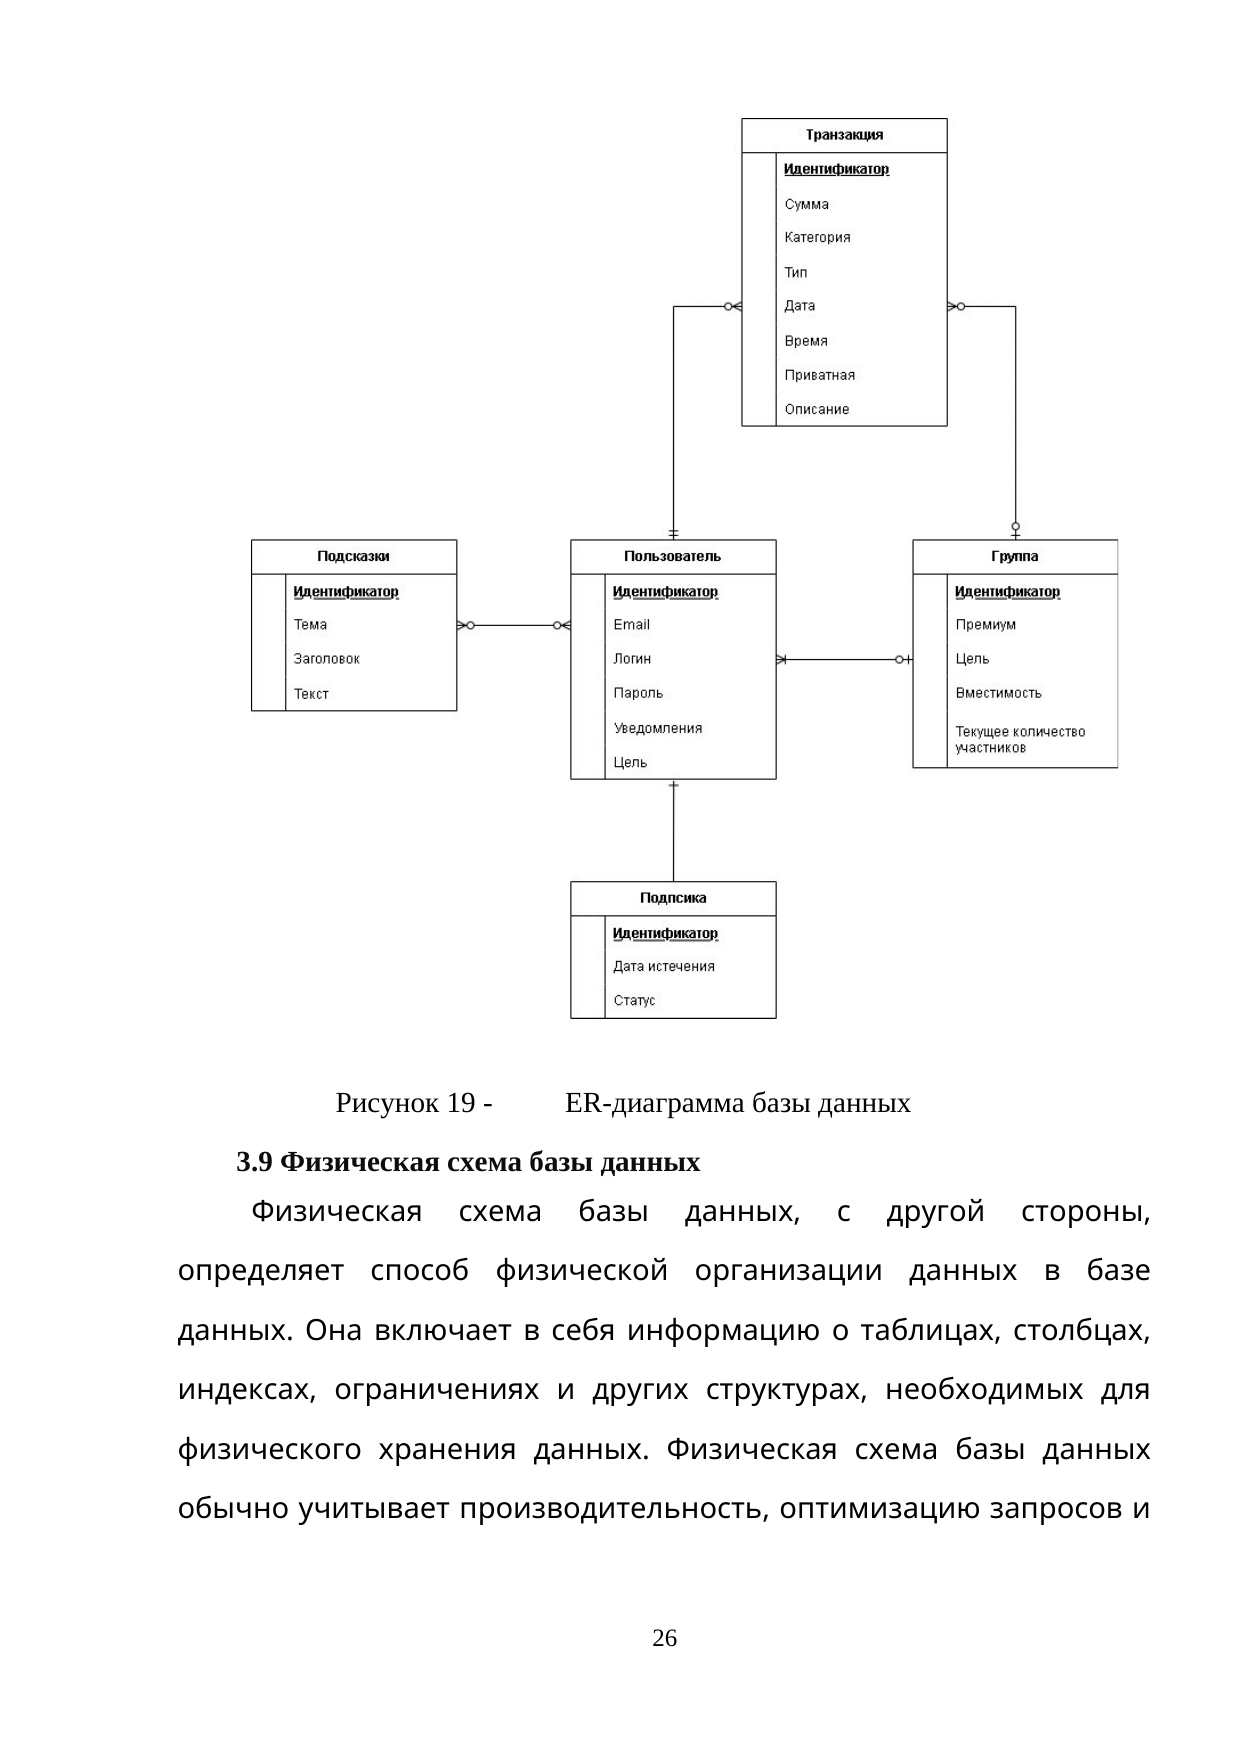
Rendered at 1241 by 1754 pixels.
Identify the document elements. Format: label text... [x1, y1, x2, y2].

text Физическая схема базы данных [236, 1144, 1152, 1178]
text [177, 1190, 1152, 1527]
picture [251, 118, 1119, 1019]
text ER-диаграмма базы данных [177, 1086, 1152, 1119]
